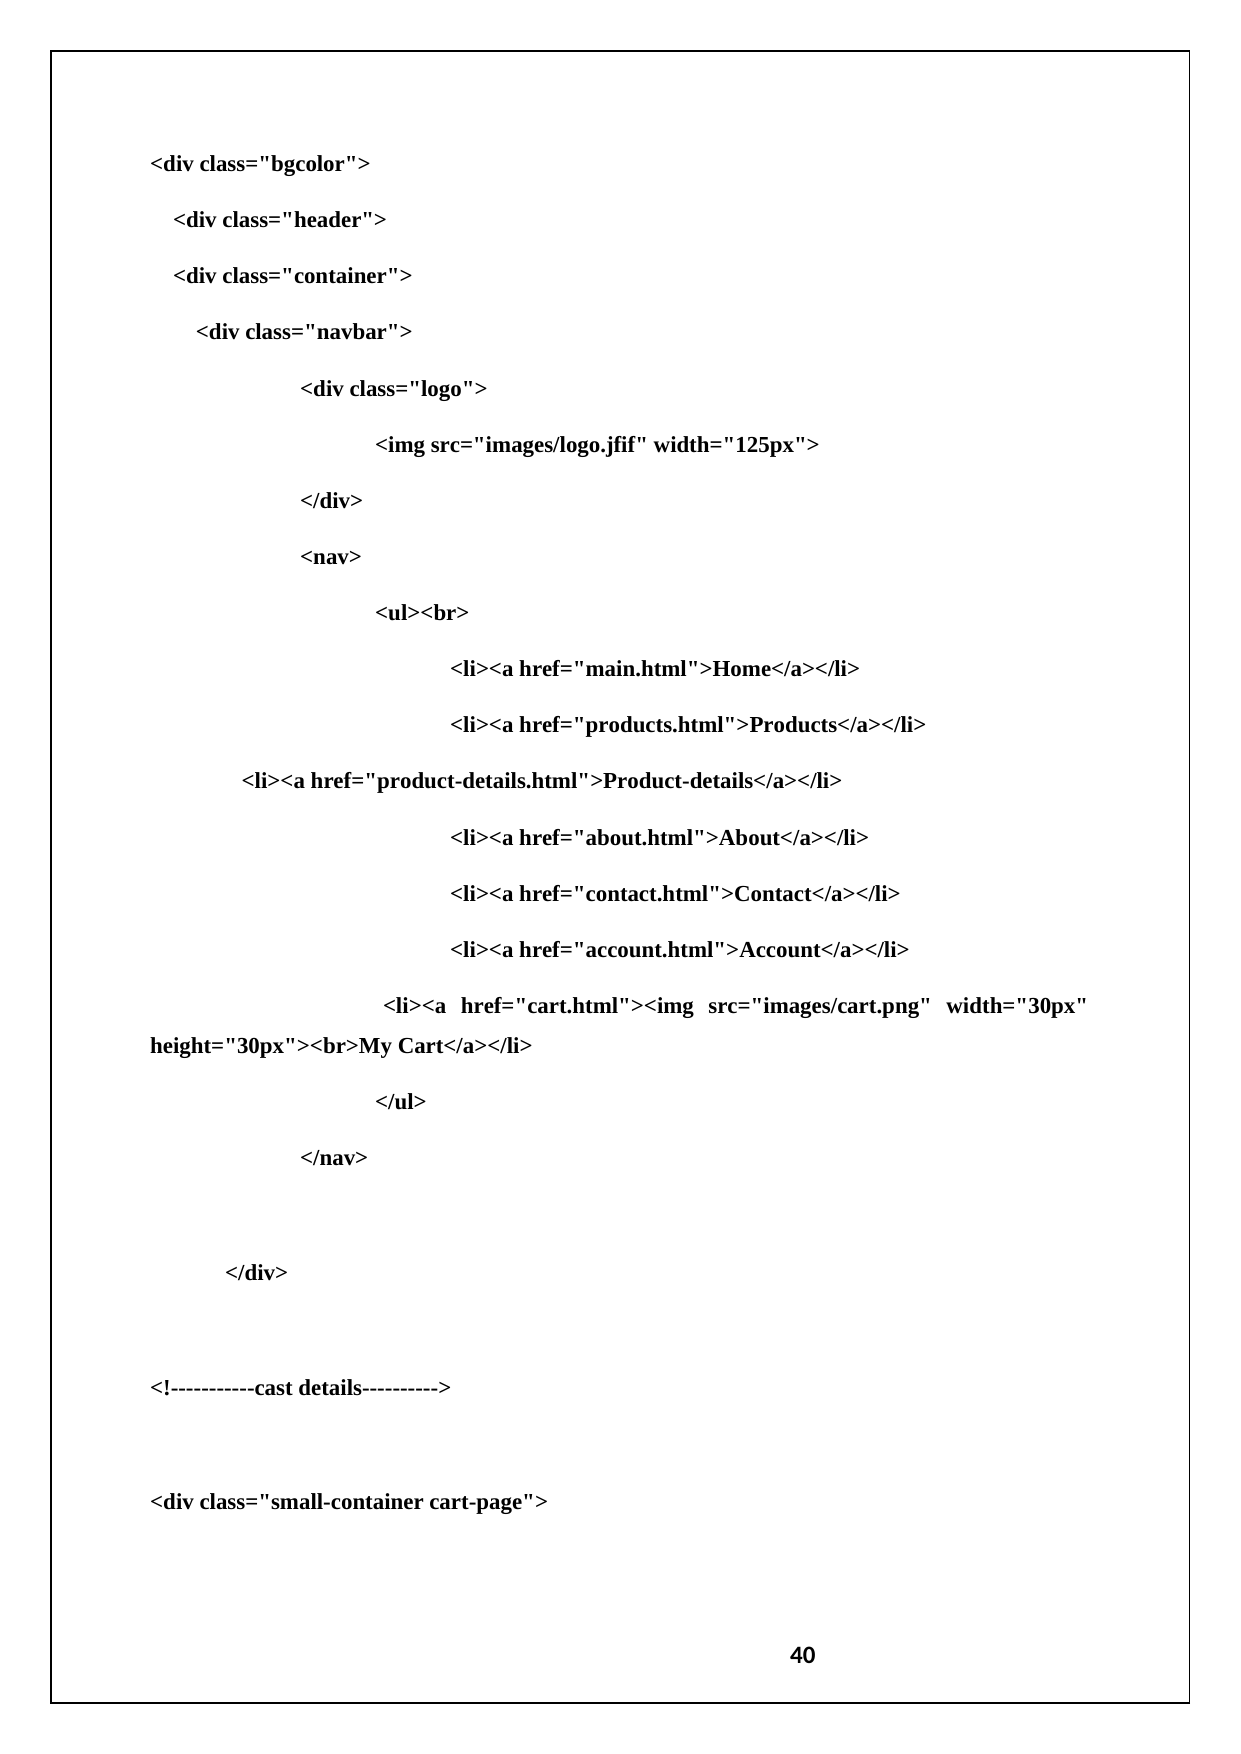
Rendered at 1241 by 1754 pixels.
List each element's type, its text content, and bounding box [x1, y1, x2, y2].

text <!-----------cast details----------> [150, 1373, 1090, 1400]
text <ul><br> [150, 599, 1090, 626]
text <li><a href="main.html">Home</a></li> [150, 655, 1090, 682]
text <div class="small-container cart-page"> [150, 1488, 1090, 1515]
text <div class="bgcolor"> [150, 150, 1090, 176]
text </nav> [150, 1144, 1090, 1170]
text <li><a href="account.html">Account</a></li> [150, 936, 1090, 962]
text </div> [150, 1259, 1090, 1285]
text <li><a href="product-details.html">Product-details</a></li> [150, 768, 1090, 794]
text <div class="logo"> [150, 374, 1090, 401]
text <li><a href="products.html">Products</a></li> [150, 711, 1090, 738]
text <img src="images/logo.jfif" width="125px"> [150, 431, 1090, 457]
text </ul> [150, 1088, 1090, 1114]
text </div> [150, 487, 1090, 513]
text <li><a href="cart.html"><img src="images/cart.png" width="30px" height="30px"><br>My Cart</a></li> [150, 992, 1090, 1058]
text <li><a href="contact.html">Contact</a></li> [150, 880, 1090, 906]
text <div class="navbar"> [150, 318, 1090, 345]
text <div class="container"> [150, 262, 1090, 289]
text <nav> [150, 543, 1090, 569]
text <li><a href="about.html">About</a></li> [150, 824, 1090, 850]
text <div class="header"> [150, 206, 1090, 232]
